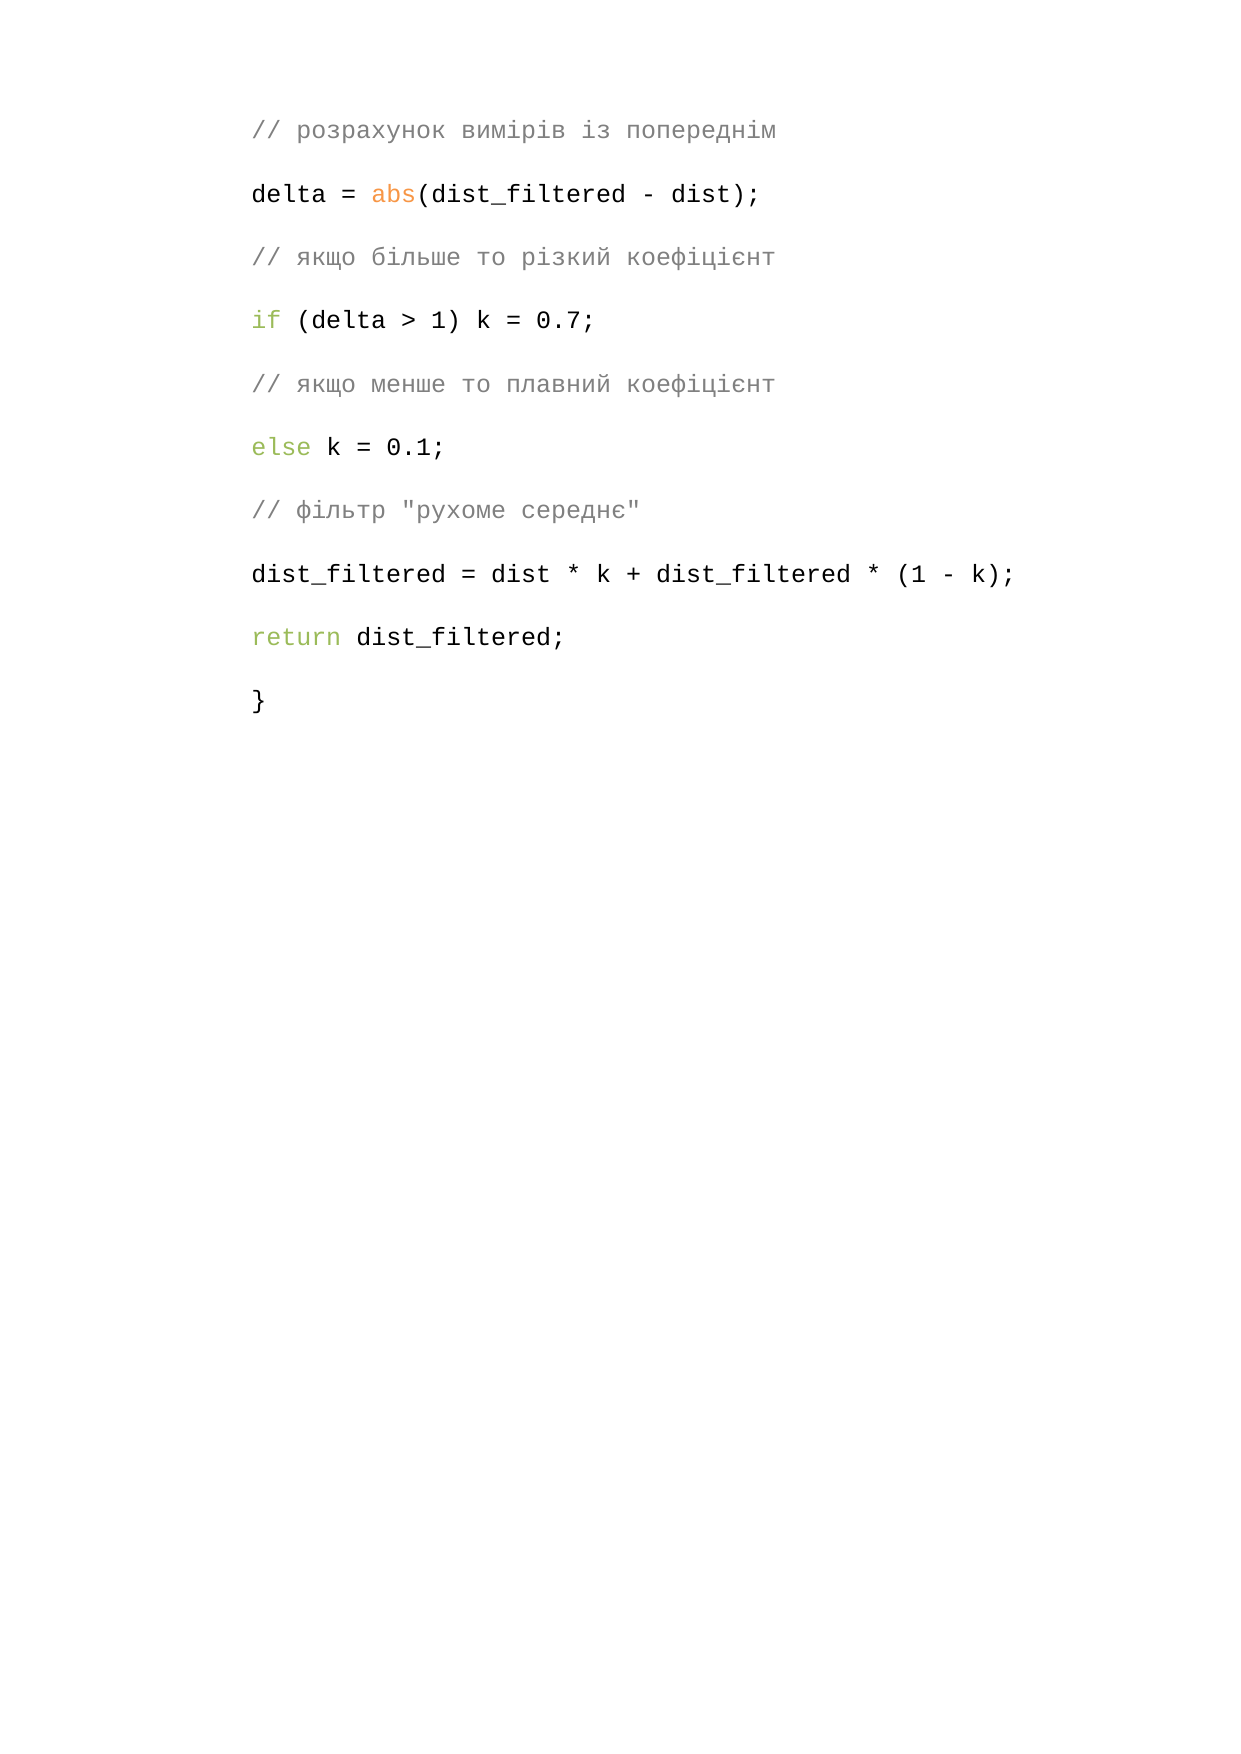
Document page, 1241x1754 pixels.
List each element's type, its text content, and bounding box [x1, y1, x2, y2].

text else k = 0.1; [177, 435, 1152, 463]
text // якщо менше то плавний коефіцієнт [177, 371, 1152, 400]
text // фільтр "рухоме середнє" [177, 498, 1152, 526]
text if (delta > 1) k = 0.7; [177, 308, 1152, 336]
text } [177, 688, 1152, 716]
text // якщо більше то різкий коефіцієнт [177, 245, 1152, 273]
text return dist_filtered; [177, 625, 1152, 653]
text delta = abs(dist_filtered - dist); [177, 181, 1152, 210]
text dist_filtered = dist * k + dist_filtered * (1 - k); [177, 561, 1152, 590]
text // розрахунок вимірів із попереднім [177, 118, 1152, 146]
